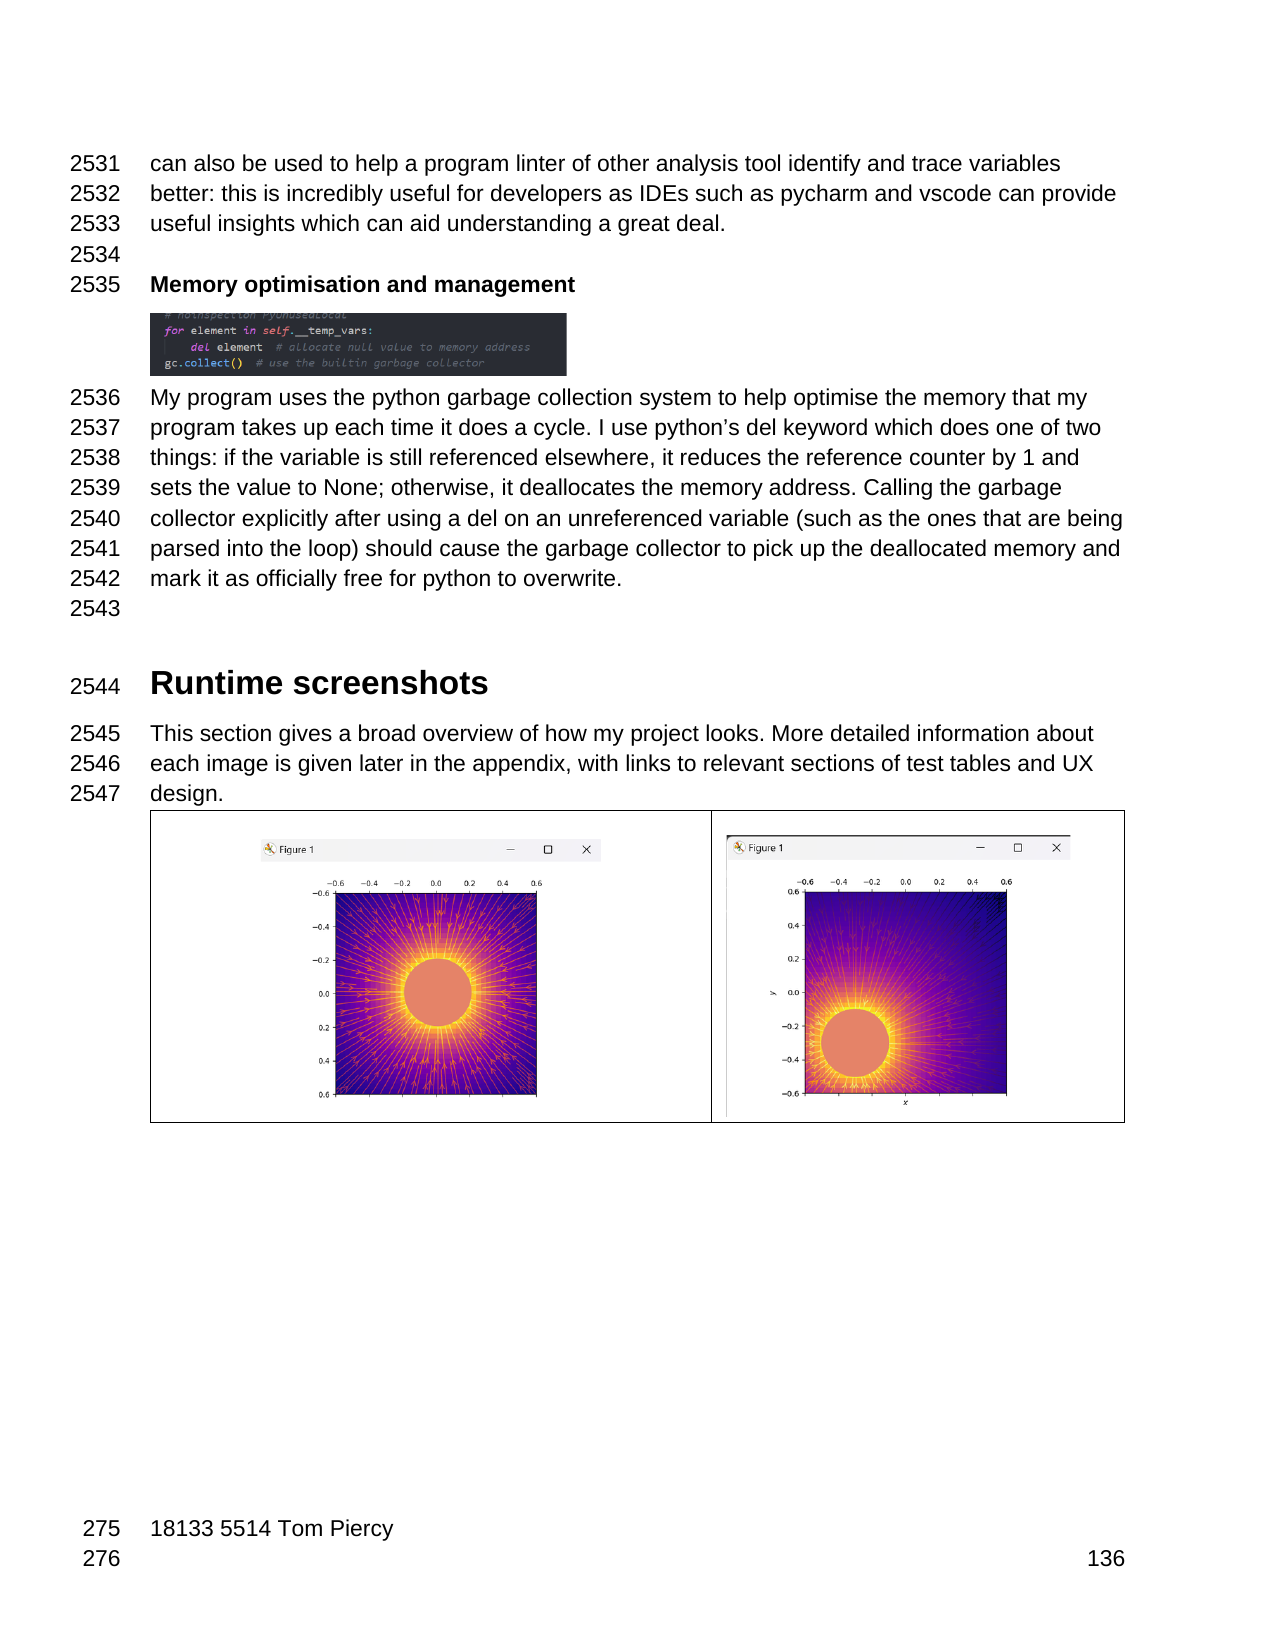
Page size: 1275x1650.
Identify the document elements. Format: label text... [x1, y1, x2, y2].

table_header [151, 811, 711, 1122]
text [150, 150, 1125, 237]
subtitle Runtime screenshots [150, 663, 1125, 701]
text Memory optimisation and management [150, 271, 1125, 297]
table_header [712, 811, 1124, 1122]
picture [726, 835, 1071, 1117]
picture [260, 839, 601, 1117]
text My program uses the python garbage collection system to help optimise the memory that my program takes up each time it does a cycle. I use python’s del keyword which does one of two things: if the variable is still referenced elsewhere, it reduces the reference counter by 1 and sets the value to None; otherwise, it deallocates the memory address. Calling the garbage collector explicitly after using a del on an unreferenced variable (such as the ones that are being parsed into the loop) should cause the garbage collector to pick up the deallocated memory and mark it as officially free for python to overwrite. [150, 301, 1125, 591]
picture [150, 313, 567, 376]
text This section gives a broad overview of how my project looks. More detailed information about each image is given later in the appendix, with links to relevant sections of test tables and UX design. [150, 719, 1125, 806]
